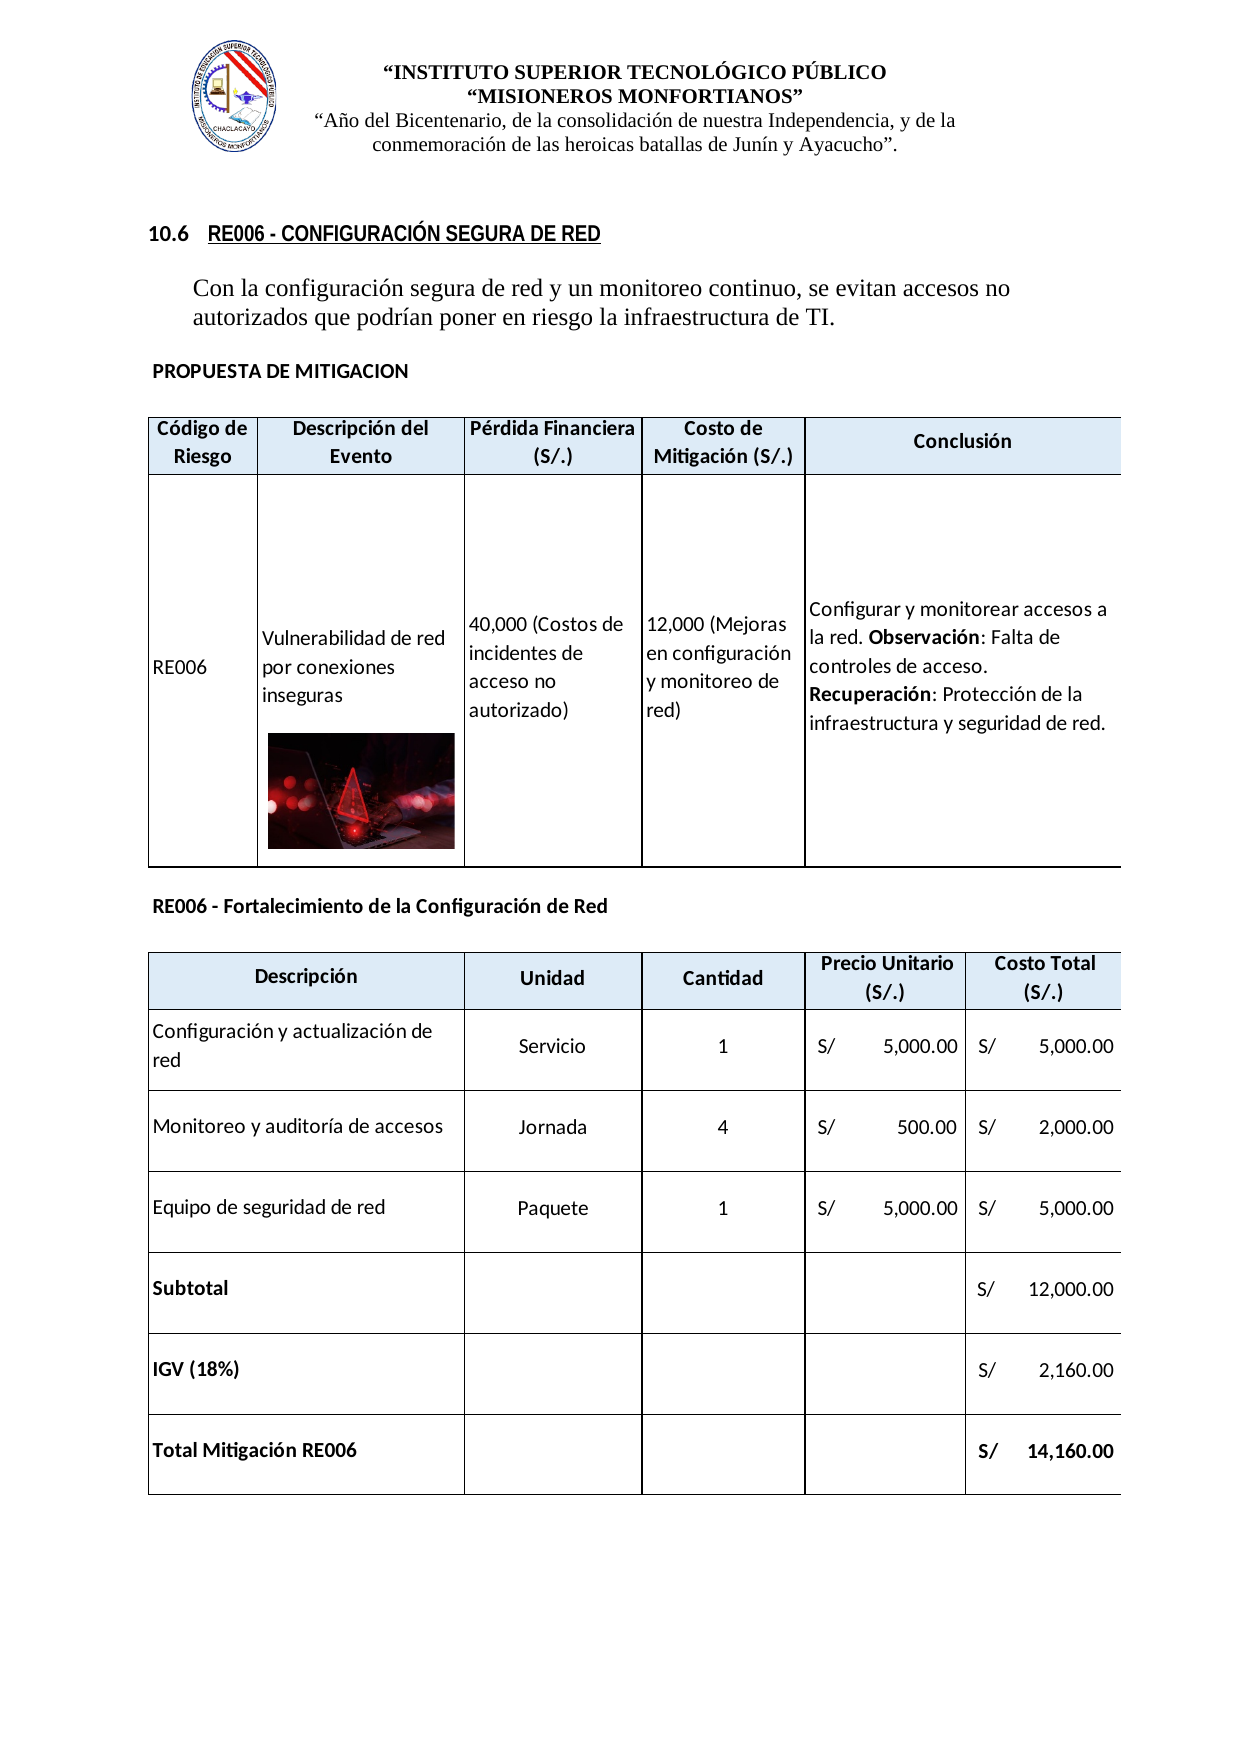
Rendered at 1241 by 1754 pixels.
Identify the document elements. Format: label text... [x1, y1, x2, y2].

subtitle RE006 - Configuración Segura de Red [148, 219, 1122, 247]
text Con la configuración segura de red y un monitoreo continuo, se evitan accesos no autorizados que podrían poner en riesgo la infraestructura de TI. [193, 273, 1122, 331]
picture [191, 40, 277, 152]
